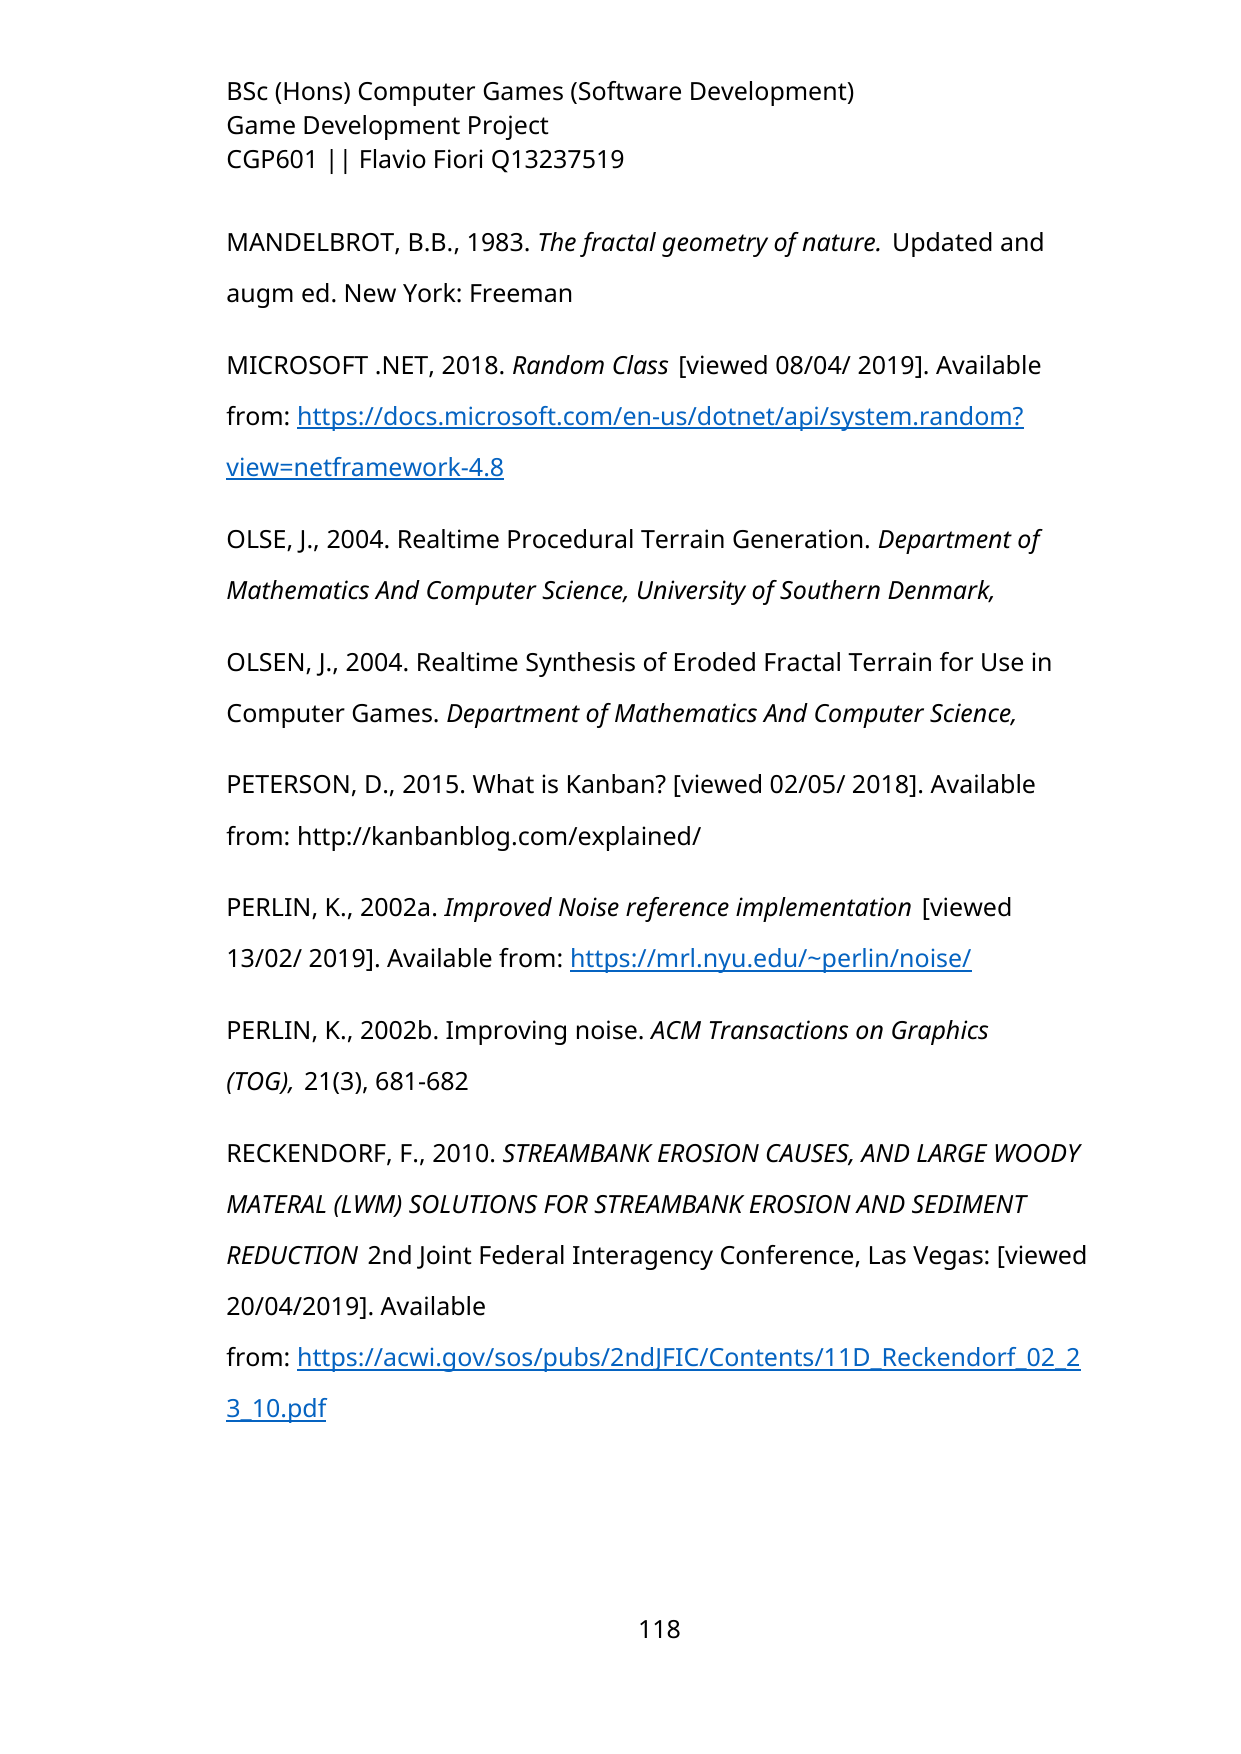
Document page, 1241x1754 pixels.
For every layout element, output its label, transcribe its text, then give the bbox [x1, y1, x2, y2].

text RECKENDORF, F., 2010. STREAMBANK EROSION CAUSES, AND LARGE WOODY MATERAL (LWM) SOLUTIONS FOR STREAMBANK EROSION AND SEDIMENT REDUCTION 2nd Joint Federal Interagency Conference, Las Vegas: [viewed 20/04/2019]. Available from: https://acwi.gov/sos/pubs/2ndJFIC/Contents/11D_Reckendorf_02_23_10.pdf [226, 1136, 1092, 1425]
text OLSE, J., 2004. Realtime Procedural Terrain Generation. Department of Mathematics And Computer Science, University of Southern Denmark, [226, 521, 1092, 606]
text MANDELBROT, B.B., 1983. The fractal geometry of nature. Updated and augm ed. New York: Freeman [226, 224, 1092, 309]
text PERLIN, K., 2002a. Improved Noise reference implementation [viewed 13/02/ 2019]. Available from: https://mrl.nyu.edu/~perlin/noise/ [226, 890, 1092, 975]
text MICROSOFT .NET, 2018. Random Class [viewed 08/04/ 2019]. Available from: https://docs.microsoft.com/en-us/dotnet/api/system.random?view=netframework-4.8 [226, 347, 1092, 483]
text PERLIN, K., 2002b. Improving noise. ACM Transactions on Graphics (TOG), 21(3), 681-682 [226, 1013, 1092, 1098]
text OLSEN, J., 2004. Realtime Synthesis of Eroded Fractal Terrain for Use in Computer Games. Department of Mathematics And Computer Science, [226, 644, 1092, 729]
text PETERSON, D., 2015. What is Kanban? [viewed 02/05/ 2018]. Available from: http://kanbanblog.com/explained/ [226, 767, 1092, 852]
